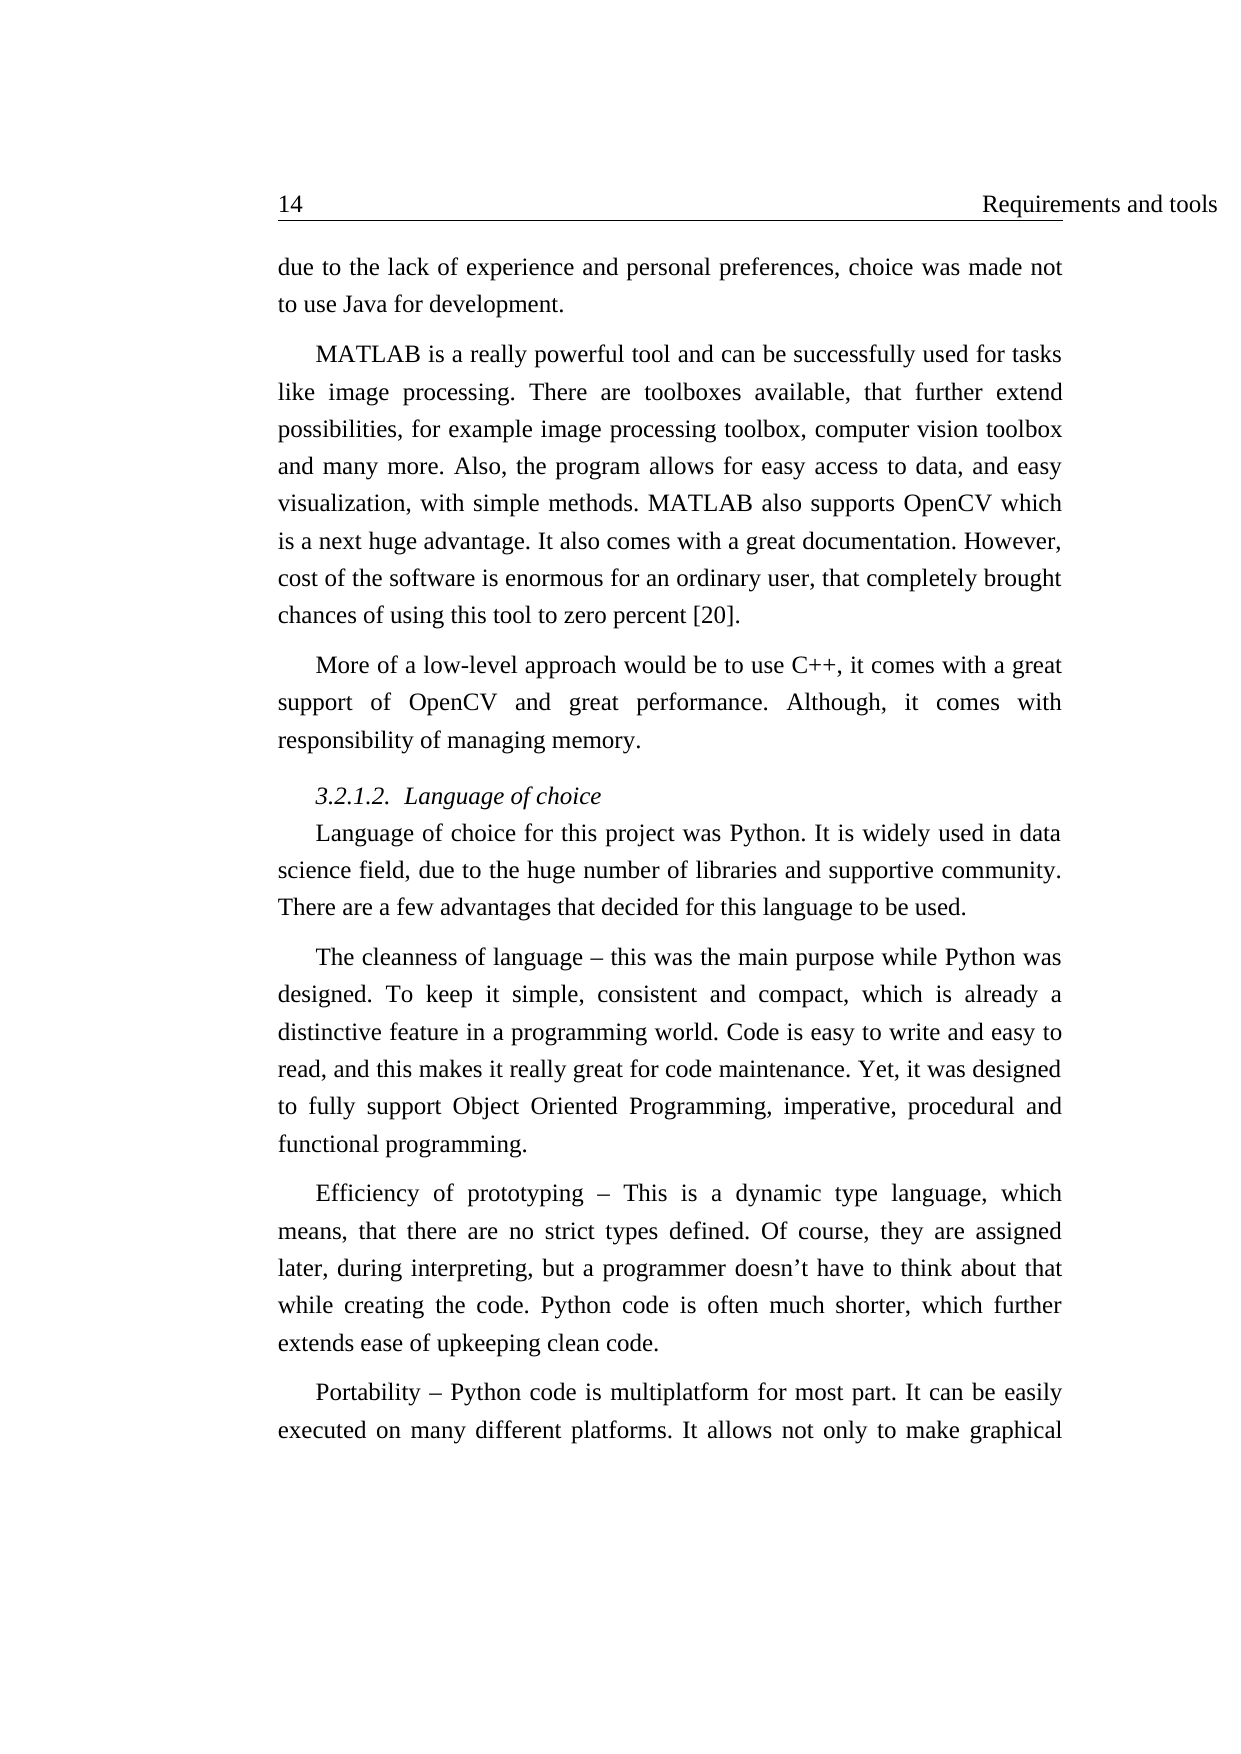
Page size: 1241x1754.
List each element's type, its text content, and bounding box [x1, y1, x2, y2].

subtitle Language of choice [315, 781, 1063, 809]
text More of a low-level approach would be to use C++, it comes with a great support of OpenCV and great performance. Although, it comes with responsibility of managing memory. [278, 650, 1063, 753]
text MATLAB is a really powerful tool and can be successfully used for tasks like image processing. There are toolboxes available, that further extend possibilities, for example image processing toolbox, computer vision toolbox and many more. Also, the program allows for easy access to data, and easy visualization, with simple methods. MATLAB also supports OpenCV which is a next huge advantage. It also comes with a great documentation. However, cost of the software is enormous for an ordinary user, that completely brought chances of using this tool to zero percent . [278, 339, 1063, 629]
text Efficiency of prototyping – This is a dynamic type language, which means, that there are no strict types defined. Of course, they are assigned later, during interpreting, but a programmer doesn’t have to think about that while creating the code. Python code is often much shorter, which further extends ease of upkeeping clean code. [278, 1178, 1063, 1356]
text Language of choice for this project was Python. It is widely used in data science field, due to the huge number of libraries and supportive community. There are a few advantages that decided for this language to be used. [278, 818, 1063, 921]
text The cleanness of language – this was the main purpose while Python was designed. To keep it simple, consistent and compact, which is already a distinctive feature in a programming world. Code is easy to write and easy to read, and this makes it really great for code maintenance. Yet, it was designed to fully support Object Oriented Programming, imperative, procedural and functional programming. [278, 942, 1063, 1157]
